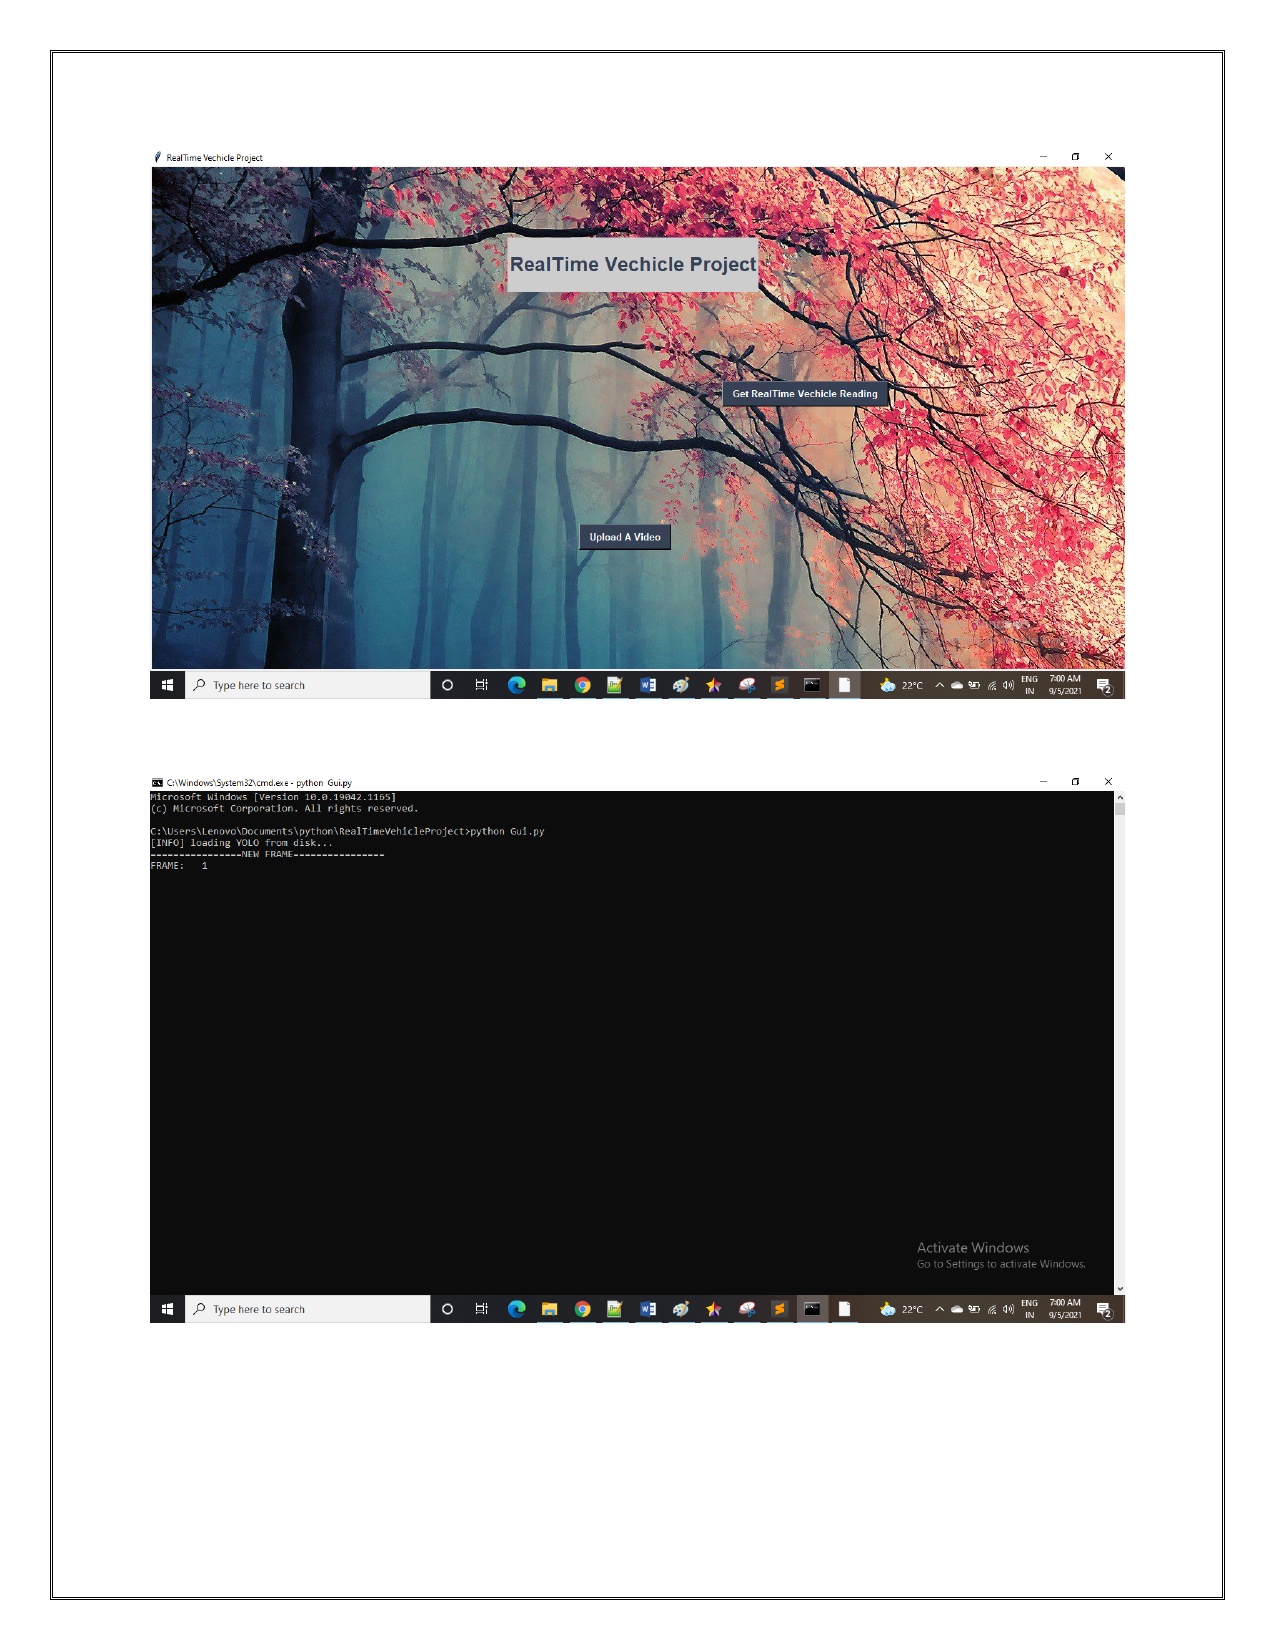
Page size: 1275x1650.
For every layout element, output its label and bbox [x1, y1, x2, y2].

picture [150, 774, 1125, 1323]
picture [150, 150, 1125, 699]
